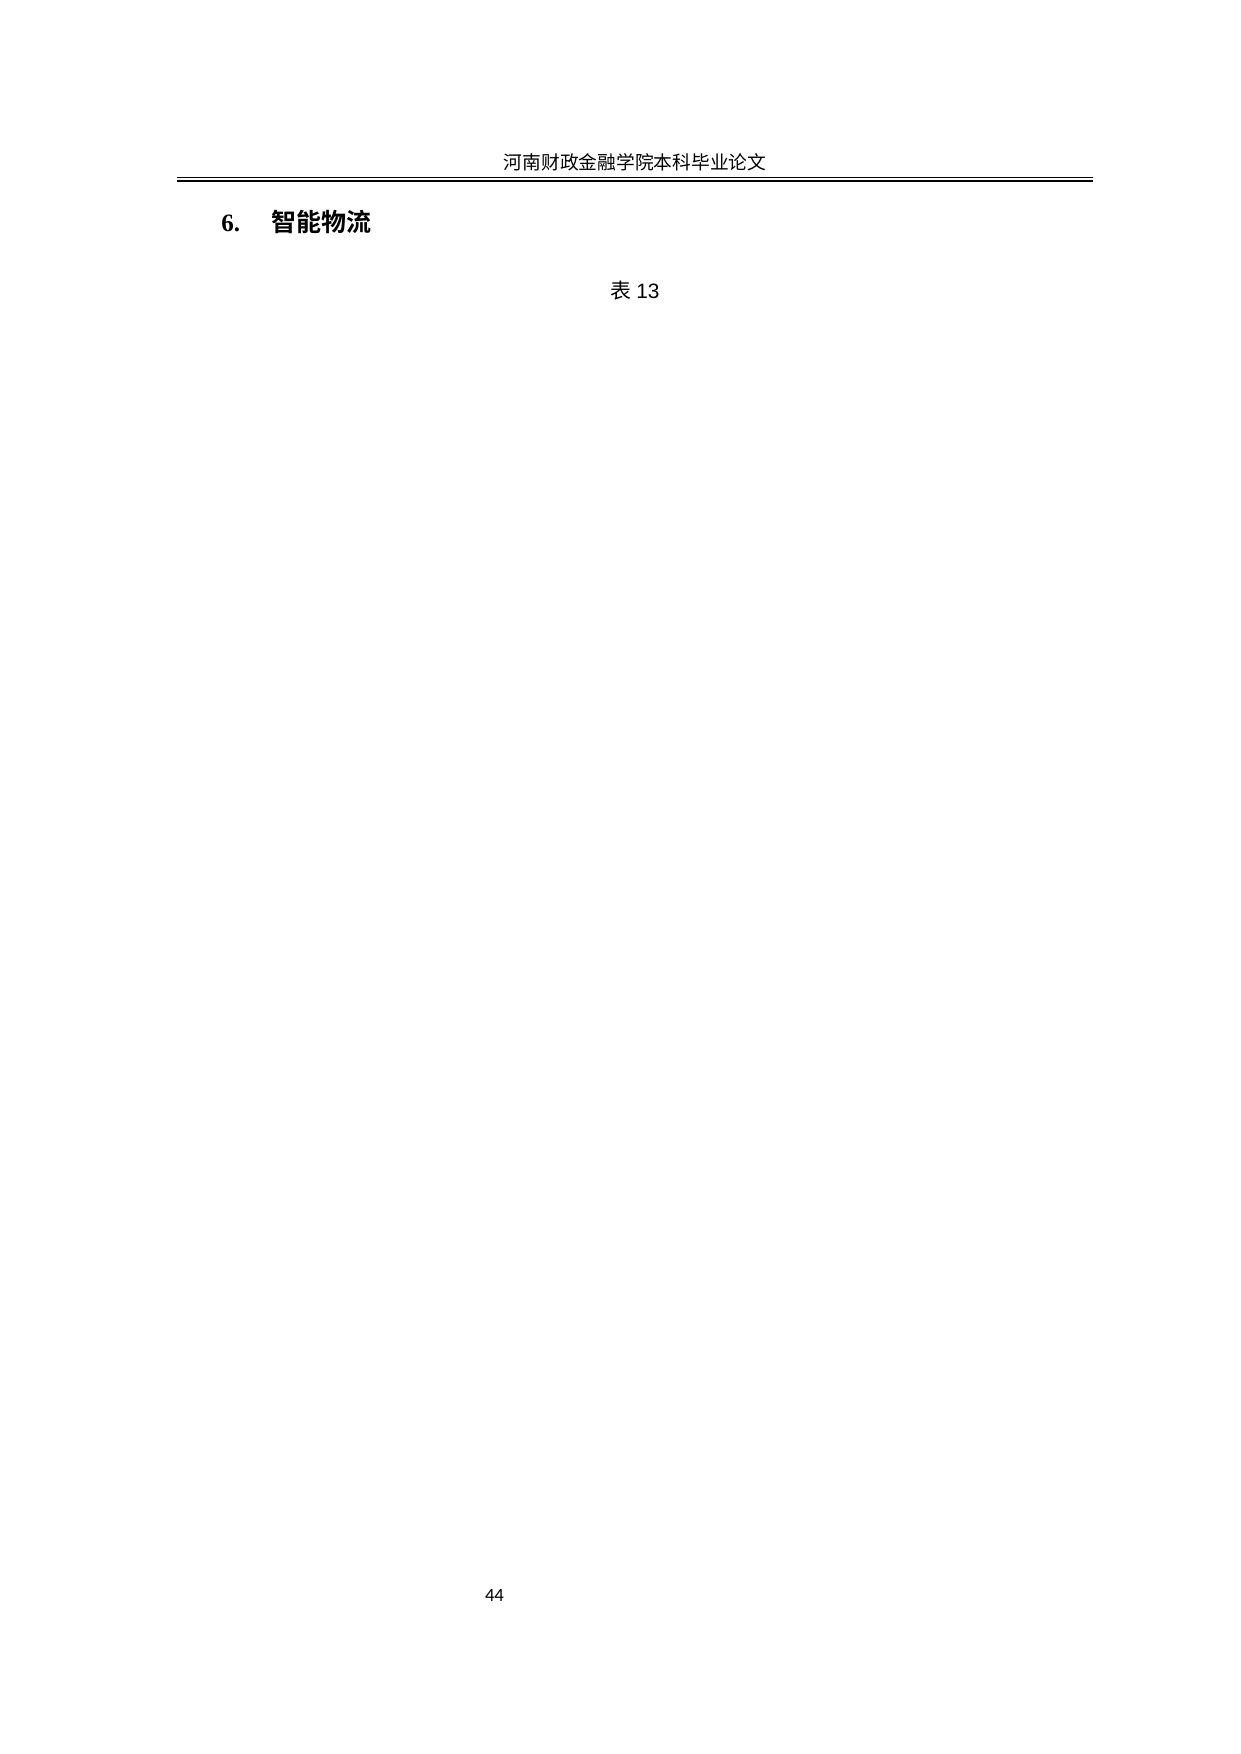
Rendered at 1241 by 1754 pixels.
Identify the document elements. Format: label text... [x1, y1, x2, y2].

text 表 13 [177, 272, 1093, 306]
list 智能物流 [221, 186, 1093, 254]
